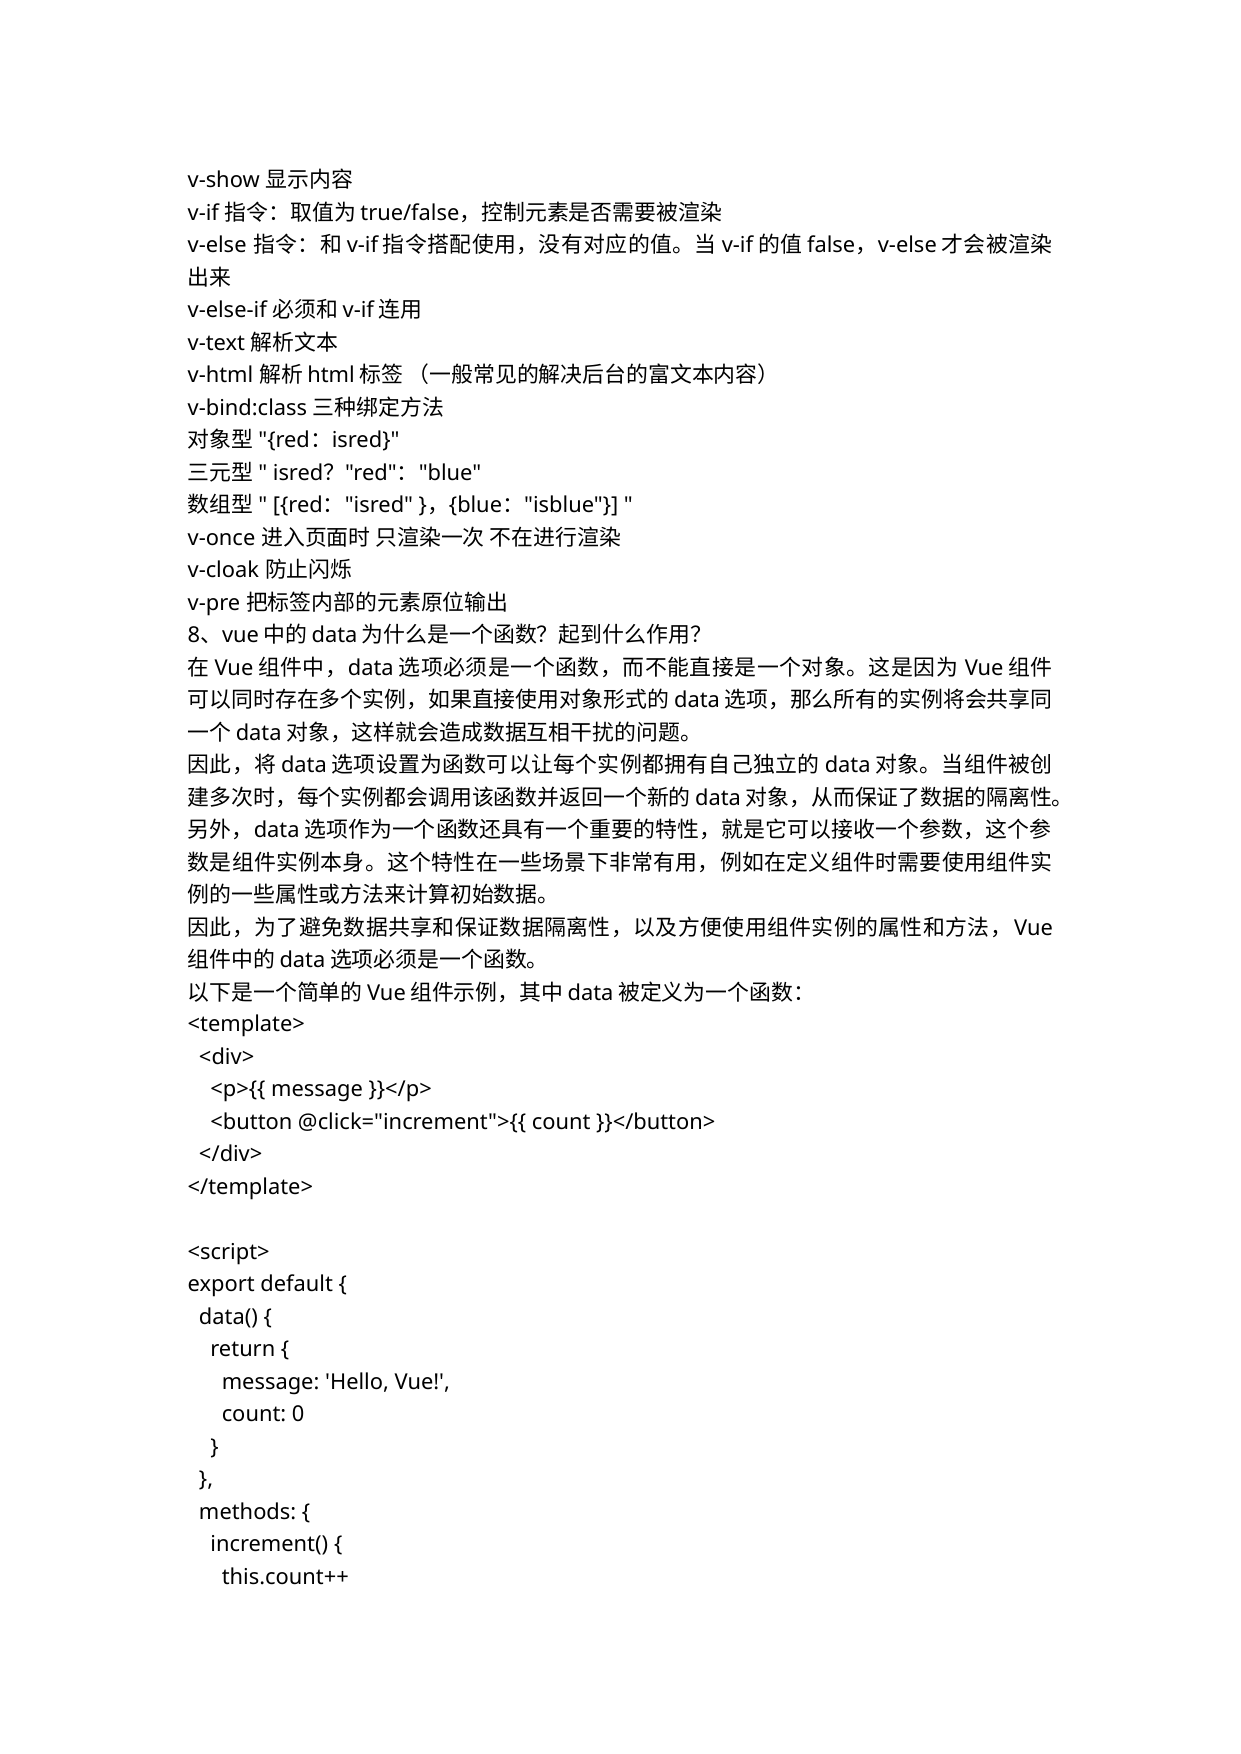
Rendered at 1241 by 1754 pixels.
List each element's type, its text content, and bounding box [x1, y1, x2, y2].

text </template> [187, 1169, 1053, 1202]
text increment() { [187, 1527, 1053, 1559]
text 另外，data选项作为一个函数还具有一个重要的特性，就是它可以接收一个参数，这个参数是组件实例本身。这个特性在一些场景下非常有用，例如在定义组件时需要使用组件实例的一些属性或方法来计算初始数据。 [187, 812, 1053, 909]
text v-cloak 防止闪烁 [187, 552, 1053, 584]
text methods: { [187, 1494, 1053, 1527]
text data() { [187, 1299, 1053, 1332]
text count: 0 [187, 1397, 1053, 1429]
text v-text 解析文本 [187, 324, 1053, 357]
text <button @click="increment">{{ count }}</button> [187, 1104, 1053, 1137]
text } [187, 1429, 1053, 1462]
text v-once 进入页面时 只渲染一次 不在进行渲染 [187, 519, 1053, 552]
text 在Vue组件中，data选项必须是一个函数，而不能直接是一个对象。这是因为Vue组件可以同时存在多个实例，如果直接使用对象形式的data选项，那么所有的实例将会共享同一个data对象，这样就会造成数据互相干扰的问题。 [187, 649, 1053, 747]
text <p>{{ message }}</p> [187, 1072, 1053, 1104]
text this.count++ [187, 1559, 1053, 1592]
text <div> [187, 1039, 1053, 1072]
text <script> [187, 1234, 1053, 1267]
text v-html 解析html标签 （一般常见的解决后台的富文本内容） [187, 357, 1053, 389]
text 三元型 " isred？"red"："blue" [187, 454, 1053, 487]
text </div> [187, 1137, 1053, 1169]
text 因此，将data选项设置为函数可以让每个实例都拥有自己独立的data对象。当组件被创建多次时，每个实例都会调用该函数并返回一个新的data对象，从而保证了数据的隔离性。 [187, 747, 1053, 812]
text v-else 指令：和v-if指令搭配使用，没有对应的值。当v-if的值false，v-else才会被渲染出来 [187, 227, 1053, 292]
text export default { [187, 1267, 1053, 1299]
text 以下是一个简单的Vue组件示例，其中data被定义为一个函数： [187, 974, 1053, 1007]
text 对象型 "{red：isred}" [187, 422, 1053, 454]
text 因此，为了避免数据共享和保证数据隔离性，以及方便使用组件实例的属性和方法，Vue组件中的data选项必须是一个函数。 [187, 909, 1053, 974]
text 数组型 " [{red："isred" }，{blue："isblue"}] " [187, 487, 1053, 519]
text v-if 指令：取值为true/false，控制元素是否需要被渲染 [187, 194, 1053, 227]
text 8、vue中的data为什么是一个函数？起到什么作用？ [187, 617, 1053, 649]
text }, [187, 1462, 1053, 1494]
text v-show 显示内容 [187, 162, 1053, 194]
text v-pre 把标签内部的元素原位输出 [187, 584, 1053, 617]
text return { [187, 1332, 1053, 1364]
text <template> [187, 1007, 1053, 1039]
text v-else-if 必须和v-if连用 [187, 292, 1053, 324]
text message: 'Hello, Vue!', [187, 1364, 1053, 1397]
text v-bind:class 三种绑定方法 [187, 389, 1053, 422]
